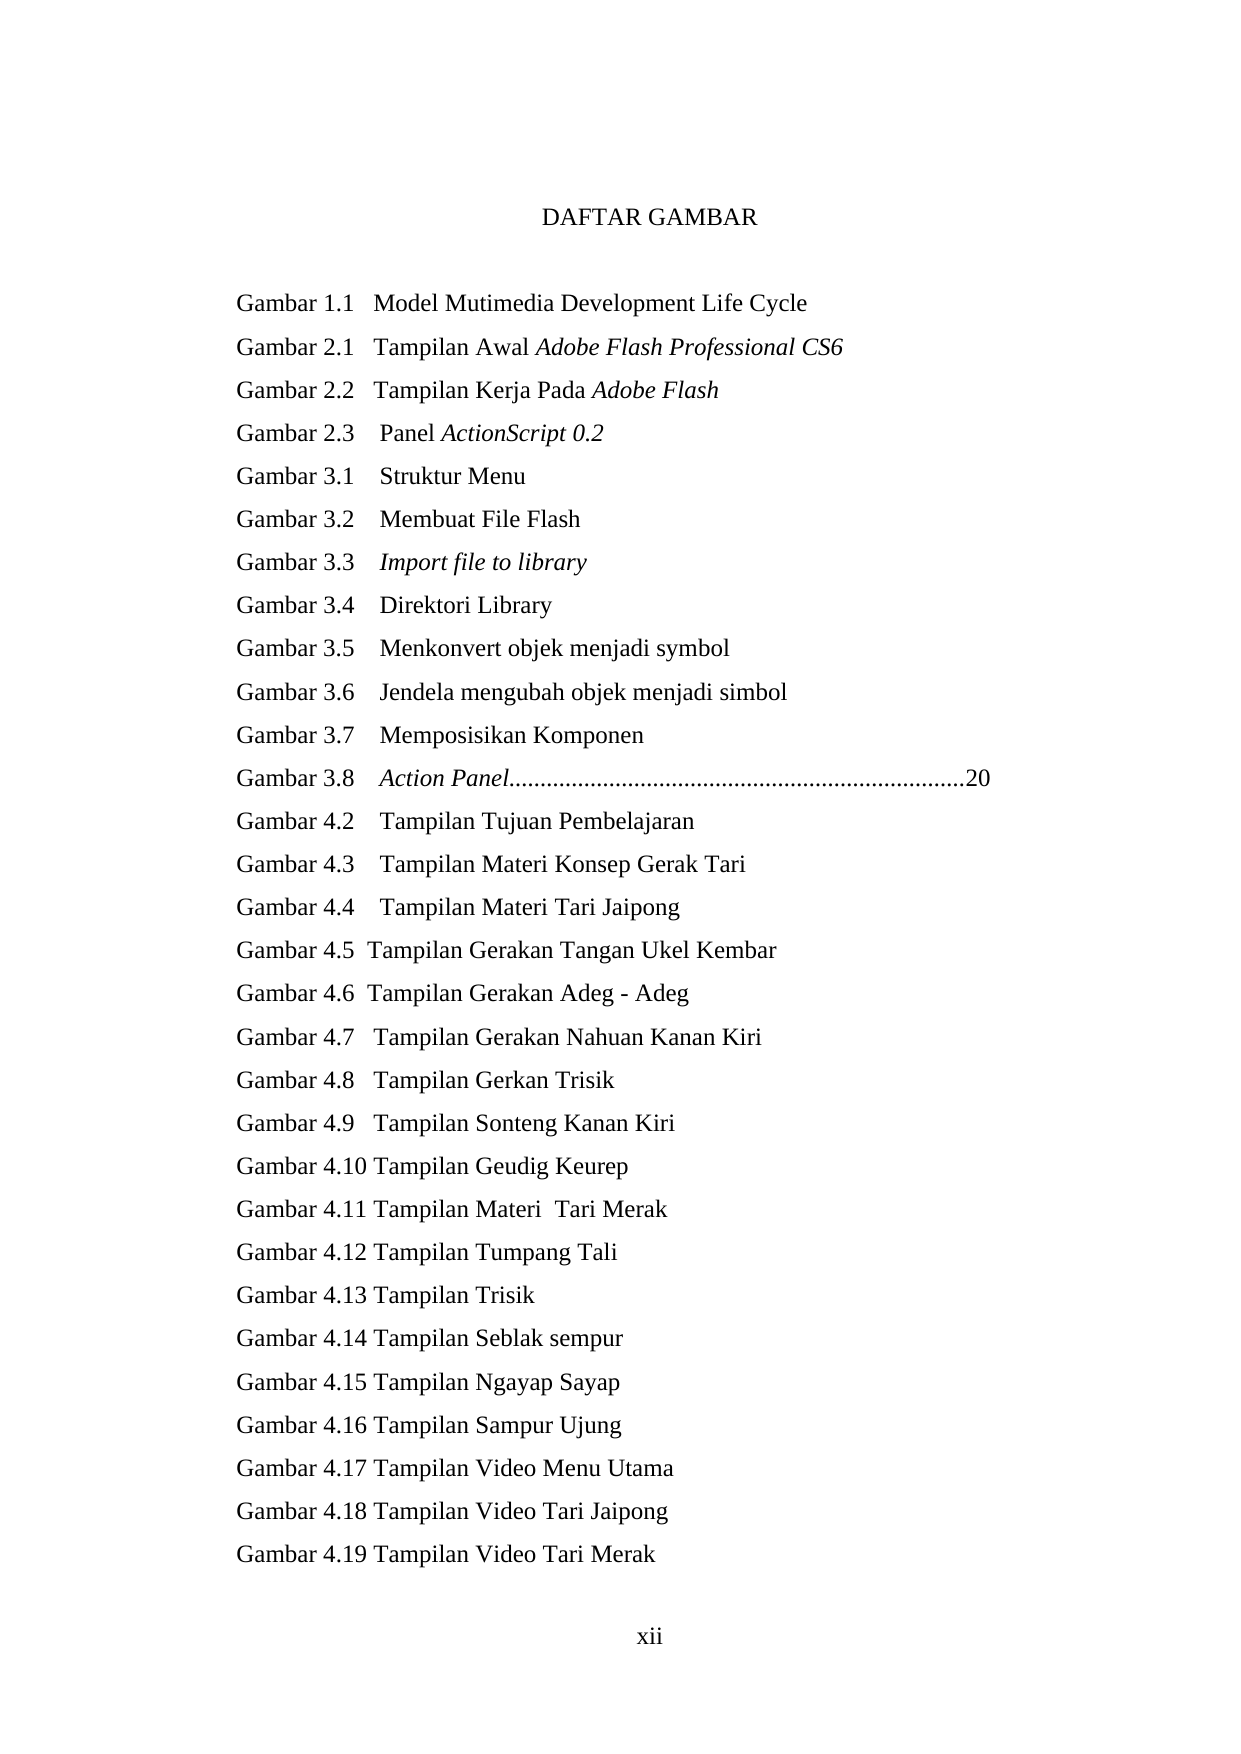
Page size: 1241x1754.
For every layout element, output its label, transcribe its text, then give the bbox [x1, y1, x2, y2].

text Gambar 4.3 Tampilan Materi Konsep Gerak Tari 24 [236, 849, 1063, 878]
text Gambar 4.11 Tampilan Materi Tari Merak 30 [236, 1194, 1063, 1223]
text Gambar 4.12 Tampilan Tumpang Tali 30 [236, 1237, 1063, 1266]
text Gambar 4.4 Tampilan Materi Tari Jaipong 25 [236, 892, 1063, 921]
text Gambar 3.2 Membuat File Flash 18 [236, 504, 1063, 533]
subtitle DAFTAR GAMBAR [236, 202, 1063, 231]
text Gambar 4.5 Tampilan Gerakan Tangan Ukel Kembar 25 [236, 935, 1063, 964]
text Gambar 4.16 Tampilan Sampur Ujung 33 [236, 1410, 1063, 1438]
text Gambar 3.5 Menkonvert objek menjadi symbol 19 [236, 633, 1063, 662]
text Gambar 3.7 Memposisikan Komponen 20 [236, 720, 1063, 748]
text Gambar 4.15 Tampilan Ngayap Sayap 32 [236, 1367, 1063, 1395]
text Gambar 4.14 Tampilan Seblak sempur 32 [236, 1323, 1063, 1352]
text Gambar 4.2 Tampilan Tujuan Pembelajaran 23 [236, 806, 1063, 835]
text Gambar 4.6 Tampilan Gerakan Adeg - Adeg 26 [236, 978, 1063, 1007]
text Gambar 2.2 Tampilan Kerja Pada Adobe Flash 10 [236, 375, 1063, 403]
text Gambar 4.9 Tampilan Sonteng Kanan Kiri 28 [236, 1108, 1063, 1137]
text Gambar 3.6 Jendela mengubah objek menjadi simbol 19 [236, 677, 1063, 705]
text Gambar 3.1 Struktur Menu 12 [236, 461, 1063, 490]
text Gambar 3.8 Action Panel.........................................................................20 [236, 763, 1063, 792]
text Gambar 4.7 Tampilan Gerakan Nahuan Kanan Kiri 27 [236, 1022, 1063, 1050]
text Gambar 3.4 Direktori Library 19 [236, 590, 1063, 619]
text Gambar 2.1 Tampilan Awal Adobe Flash Professional CS6 10 [236, 332, 1063, 360]
text Gambar 1.1 Model Mutimedia Development Life Cycle 4 [236, 288, 1063, 317]
text Gambar 4.19 Tampilan Video Tari Merak 36 [236, 1539, 1063, 1568]
text Gambar 4.17 Tampilan Video Menu Utama 34 [236, 1453, 1063, 1482]
text Gambar 4.8 Tampilan Gerkan Trisik 27 [236, 1065, 1063, 1093]
text Gambar 2.3 Panel ActionScript 0.2 12 [236, 418, 1063, 447]
text Gambar 4.10 Tampilan Geudig Keurep 29 [236, 1151, 1063, 1180]
text Gambar 4.18 Tampilan Video Tari Jaipong 35 [236, 1496, 1063, 1525]
text Gambar 4.13 Tampilan Trisik 31 [236, 1280, 1063, 1309]
text Gambar 3.3 Import file to library 18 [236, 547, 1063, 576]
